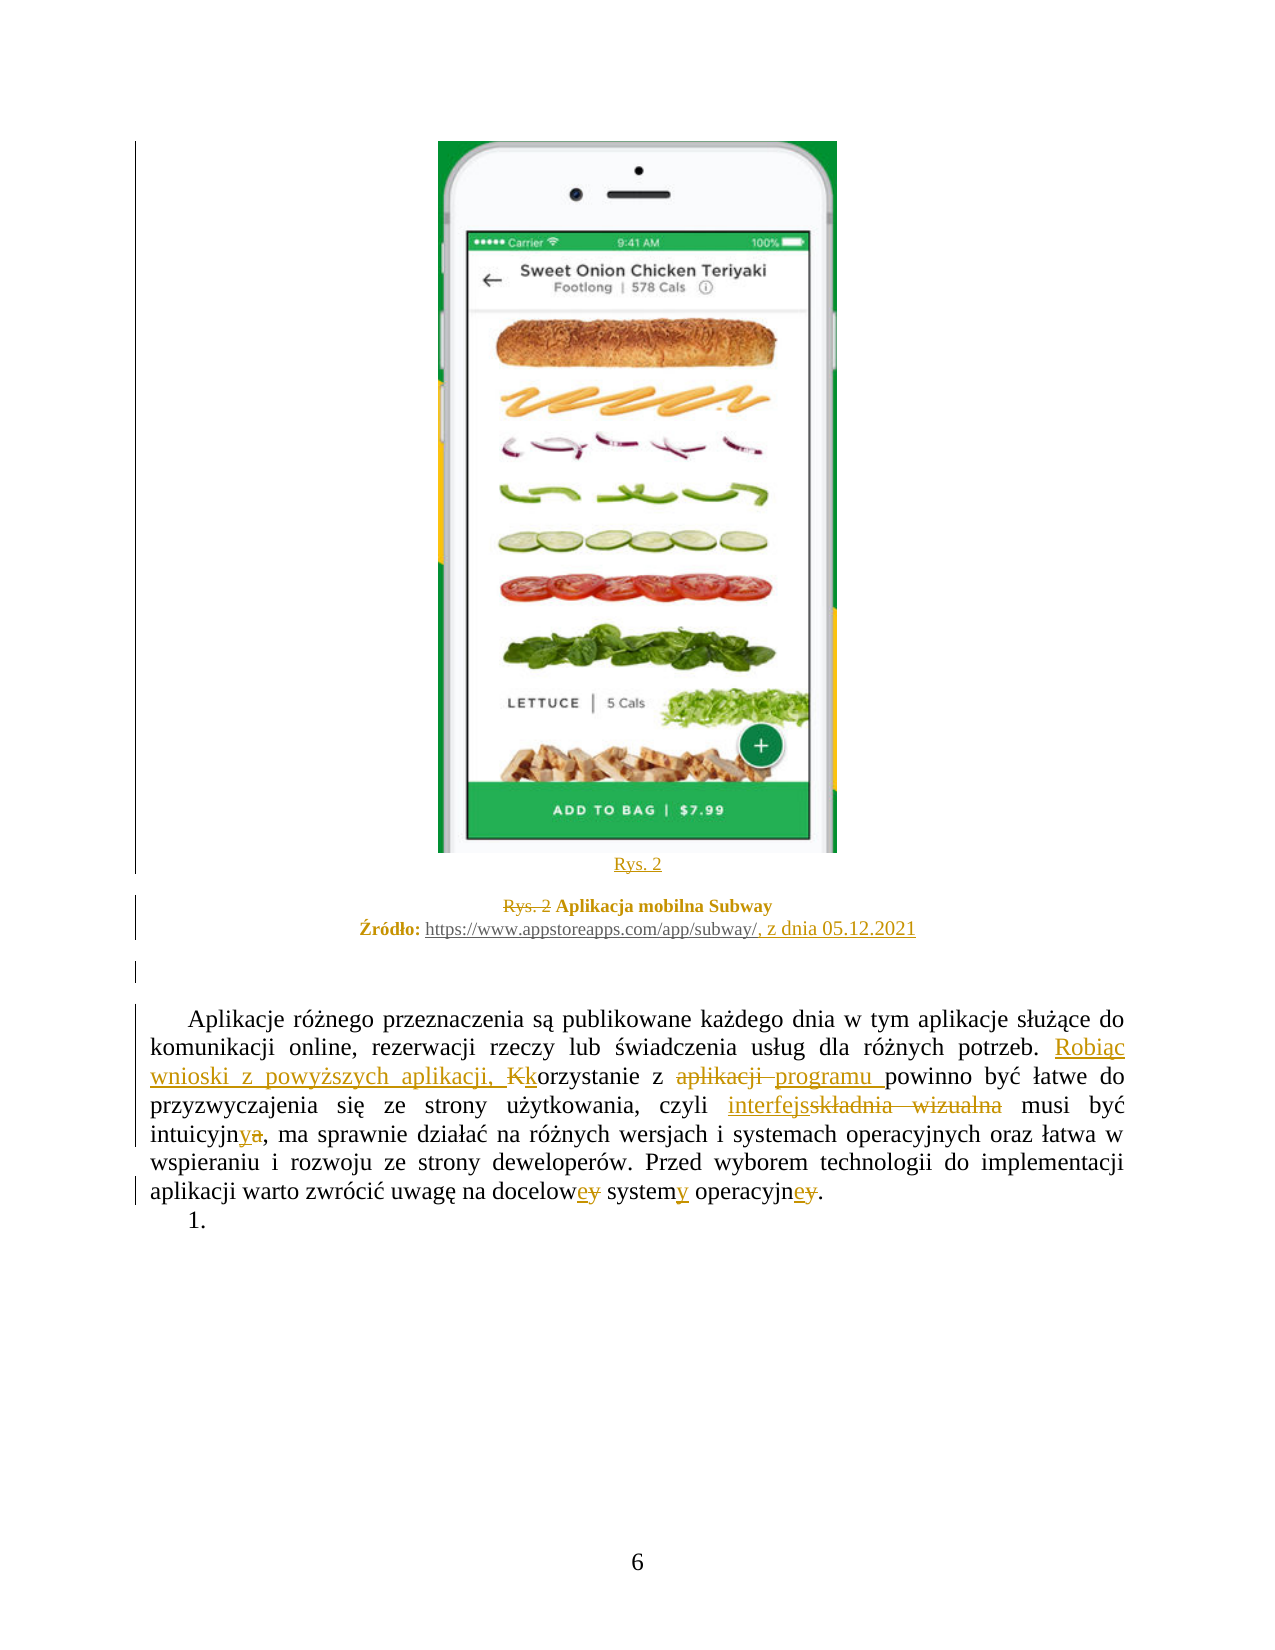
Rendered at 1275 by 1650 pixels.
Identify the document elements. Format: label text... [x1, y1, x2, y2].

picture [438, 141, 837, 853]
text Aplikacje różnego przeznaczenia są publikowane każdego dnia w tym aplikacje służące do komunikacji online, rezerwacji rzeczy lub świadczenia usług dla różnych potrzeb. orzystanie z powinno być łatwe do przyzwyczajenia się ze strony użytkowania, czyli musi być intuicyjn, ma sprawnie działać na różnych wersjach i systemach operacyjnych oraz łatwa w wspieraniu i rozwoju ze strony deweloperów. Przed wyborem technologii do implementacji aplikacji warto zwrócić uwagę na docelow system operacyjn. [150, 1004, 1125, 1205]
text Aplikacja mobilna Subway Źródło: https://www.appstoreapps.com/app/subway/ [150, 895, 1125, 940]
